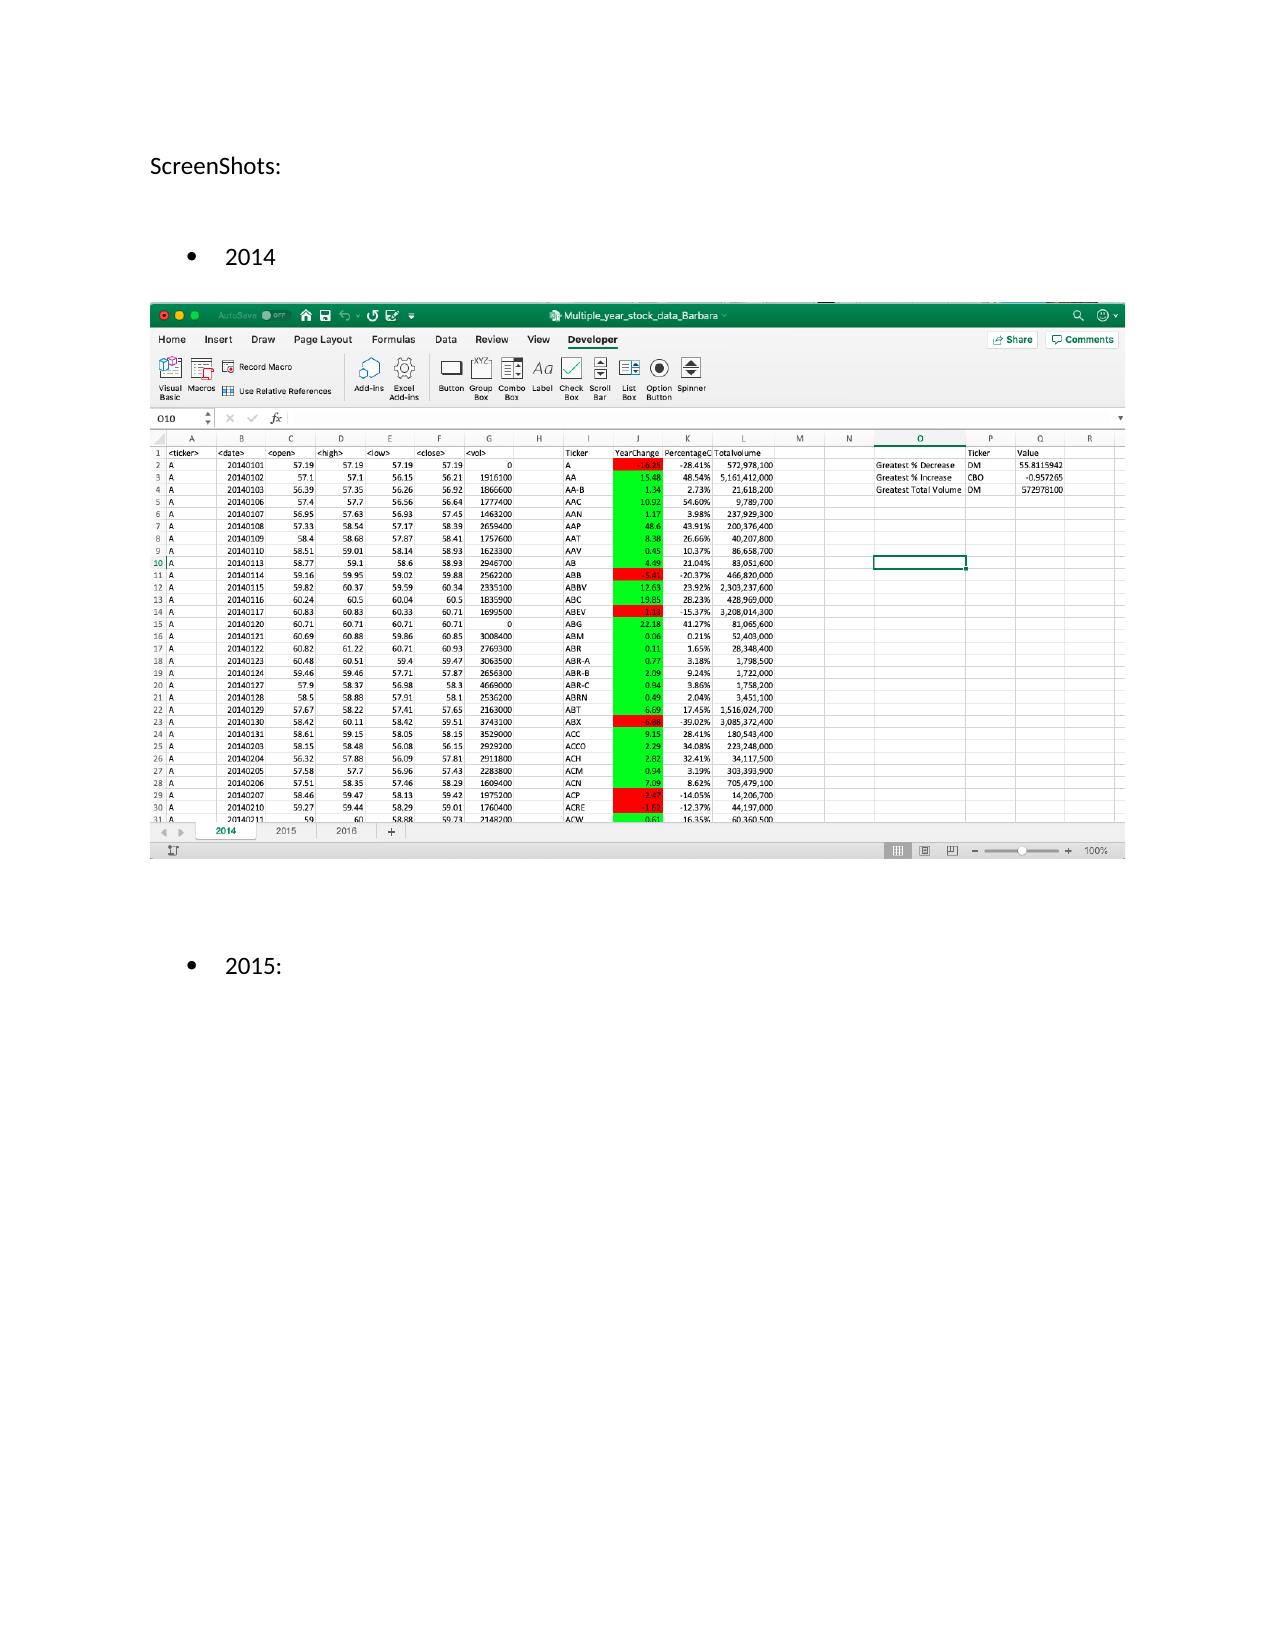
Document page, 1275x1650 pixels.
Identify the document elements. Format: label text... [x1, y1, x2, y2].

text ScreenShots: [150, 150, 1125, 181]
list 2015: [187, 950, 1125, 980]
list 2014 [187, 242, 1125, 272]
picture [150, 302, 1125, 859]
